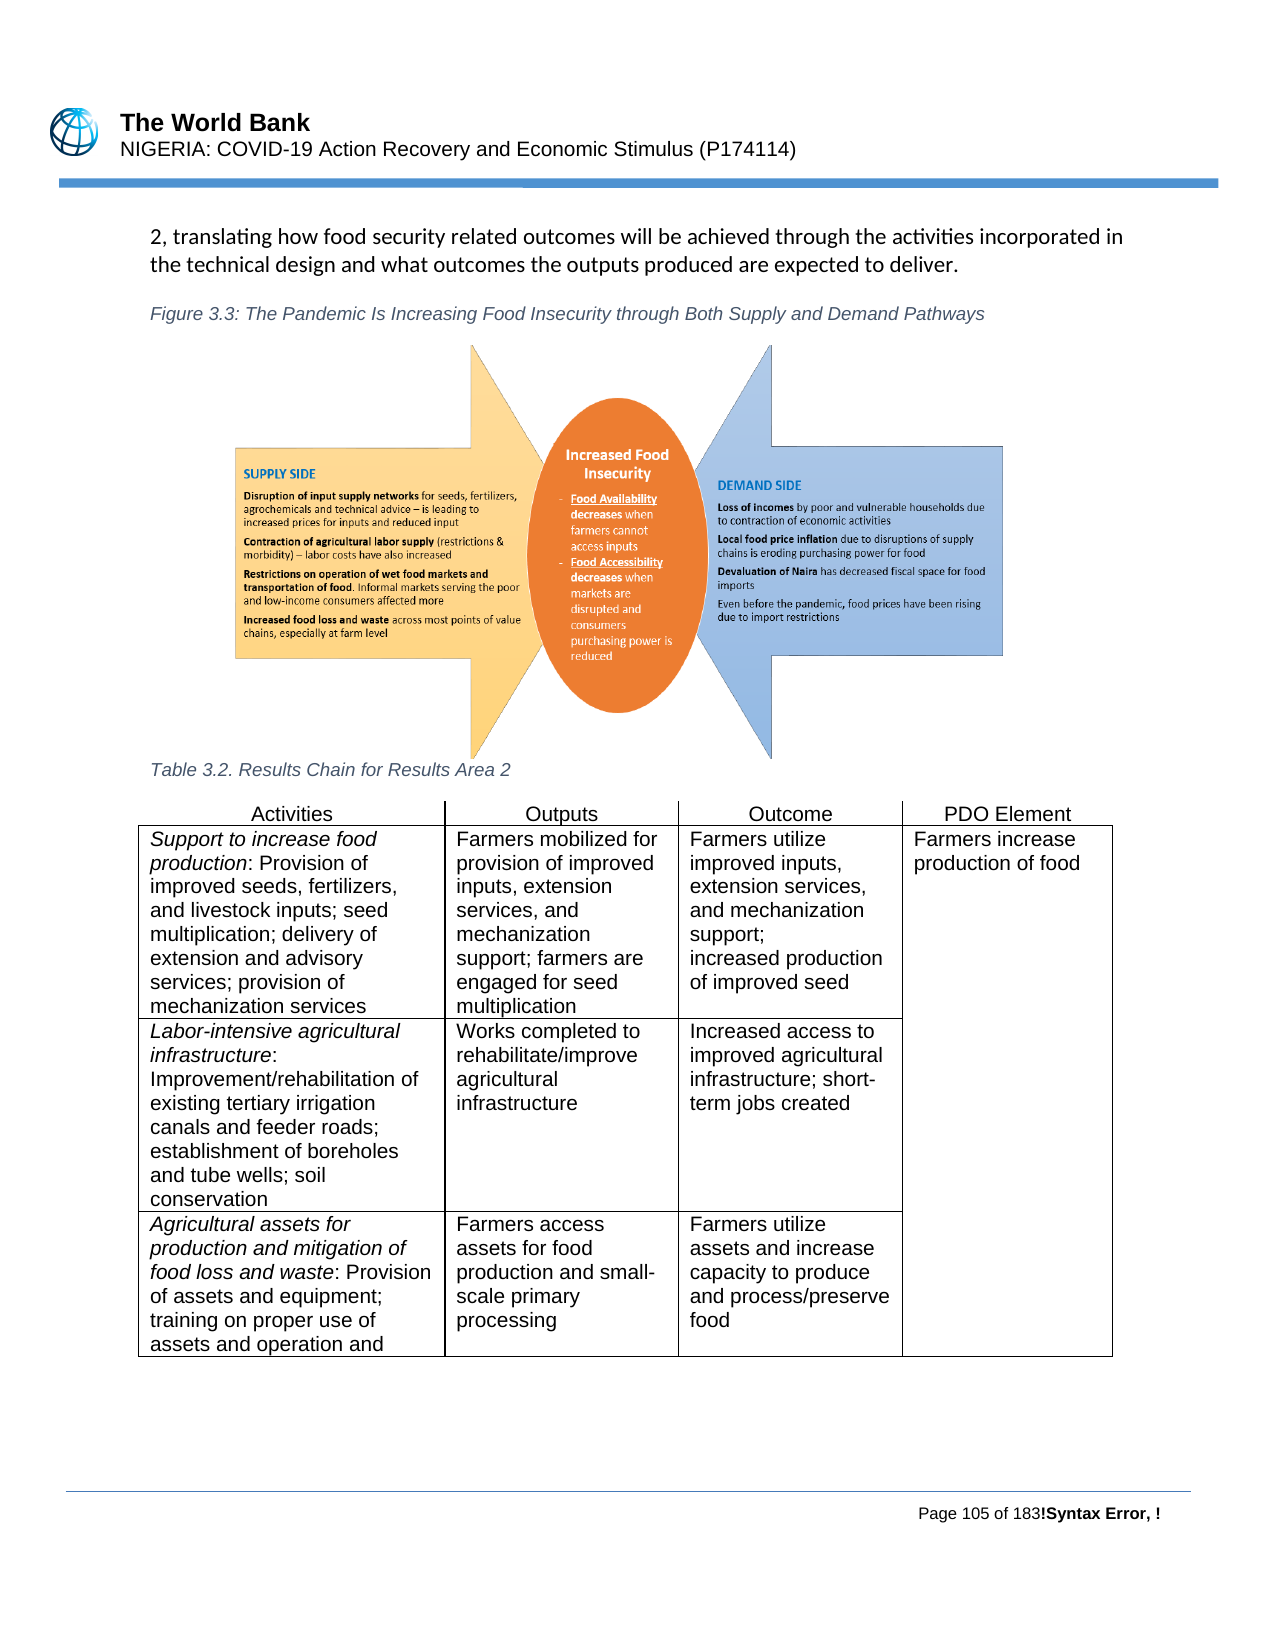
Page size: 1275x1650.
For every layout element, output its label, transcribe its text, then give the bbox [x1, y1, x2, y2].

picture [50, 108, 99, 156]
table_cell Support to increase food production: Provision of improved seeds, fertilizers, and livestock inputs; seed multiplication; delivery of extension and advisory services; provision of mechanization services [139, 826, 444, 1018]
table_header Activities [139, 801, 444, 825]
text Table 3.2. Results Chain for Results Area 2 [150, 759, 1125, 781]
table_cell Labor-intensive agricultural infrastructure: Improvement/rehabilitation of existing tertiary irrigation canals and feeder roads; establishment of boreholes and tube wells; soil conservation [139, 1019, 444, 1211]
table_header PDO Element [903, 801, 1113, 825]
picture [72, 118, 78, 126]
text Figure 3.3: The Pandemic Is Increasing Food Insecurity through Both Supply and Demand Pathways [150, 303, 1125, 325]
picture [231, 345, 1007, 759]
table_cell Farmers increase production of food [903, 826, 1112, 1356]
table_cell Farmers access assets for food production and small-scale primary processing [446, 1212, 678, 1356]
table_cell Works completed to rehabilitate/improve agricultural infrastructure [446, 1019, 678, 1211]
table_cell Farmers mobilized for provision of improved inputs, extension services, and mechanization support; farmers are engaged for seed multiplication [446, 826, 678, 1018]
table_header Outputs [446, 801, 678, 825]
table_cell Farmers utilize assets and increase capacity to produce and process/preserve food [679, 1212, 902, 1356]
table_cell Farmers utilize improved inputs, extension services, and mechanization support; increased production of improved seed [679, 826, 902, 1018]
table_cell Increased access to improved agricultural infrastructure; short-term jobs created [679, 1019, 902, 1211]
picture [65, 116, 72, 122]
picture [81, 108, 99, 144]
table_header Outcome [679, 801, 902, 825]
